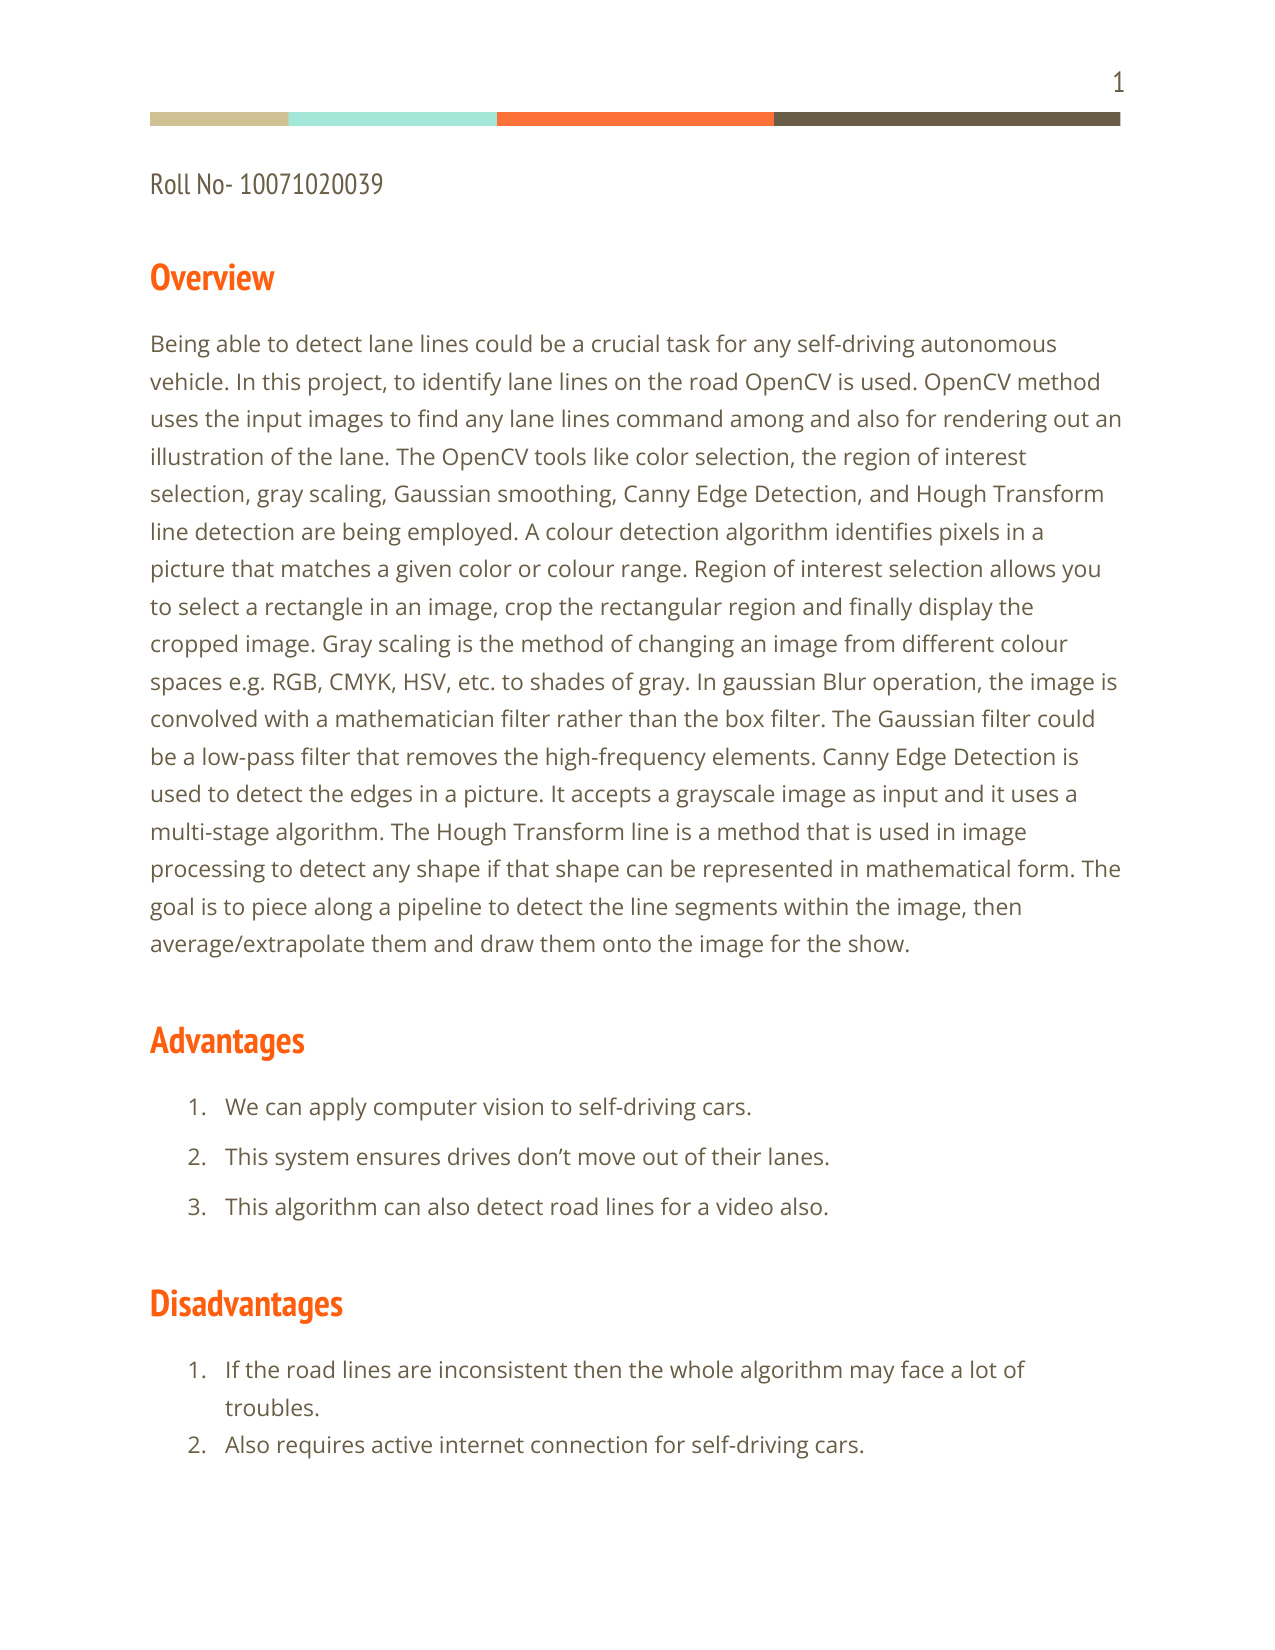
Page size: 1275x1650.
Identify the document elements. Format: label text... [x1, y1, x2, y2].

list We can apply computer vision to self-driving cars. [187, 1091, 1125, 1122]
list This algorithm can also detect road lines for a video also. [187, 1191, 1125, 1222]
list Also requires active internet connection for self-driving cars. [187, 1429, 1125, 1460]
picture [150, 112, 1121, 126]
list If the road lines are inconsistent then the whole algorithm may face a lot of troubles. [187, 1354, 1125, 1423]
text Being able to detect lane lines could be a crucial task for any self-driving autonomous vehicle. In this project, to identify lane lines on the road OpenCV is used. OpenCV method uses the input images to find any lane lines command among and also for rendering out an illustration of the lane. The OpenCV tools like color selection, the region of interest selection, gray scaling, Gaussian smoothing, Canny Edge Detection, and Hough Transform line detection are being employed. A colour detection algorithm identifies pixels in a picture that matches a given color or colour range. Region of interest selection allows you to select a rectangle in an image, crop the rectangular region and finally display the cropped image. Gray scaling is the method of changing an image from different colour spaces e.g. RGB, CMYK, HSV, etc. to shades of gray. In gaussian Blur operation, the image is convolved with a mathematician filter rather than the box filter. The Gaussian filter could be a low-pass filter that removes the high-frequency elements. Canny Edge Detection is used to detect the edges in a picture. It accepts a grayscale image as input and it uses a multi-stage algorithm. The Hough Transform line is a method that is used in image processing to detect any shape if that shape can be represented in mathematical form. The goal is to piece along a pipeline to detect the line segments within the image, then average/extrapolate them and draw them onto the image for the show. [150, 328, 1125, 959]
text Roll No- 10071020039 [150, 165, 1125, 202]
subtitle Disadvantages [150, 1278, 1125, 1327]
subtitle Advantages [150, 1016, 1125, 1064]
subtitle Overview [150, 252, 1125, 301]
list This system ensures drives don’t move out of their lanes. [187, 1141, 1125, 1172]
